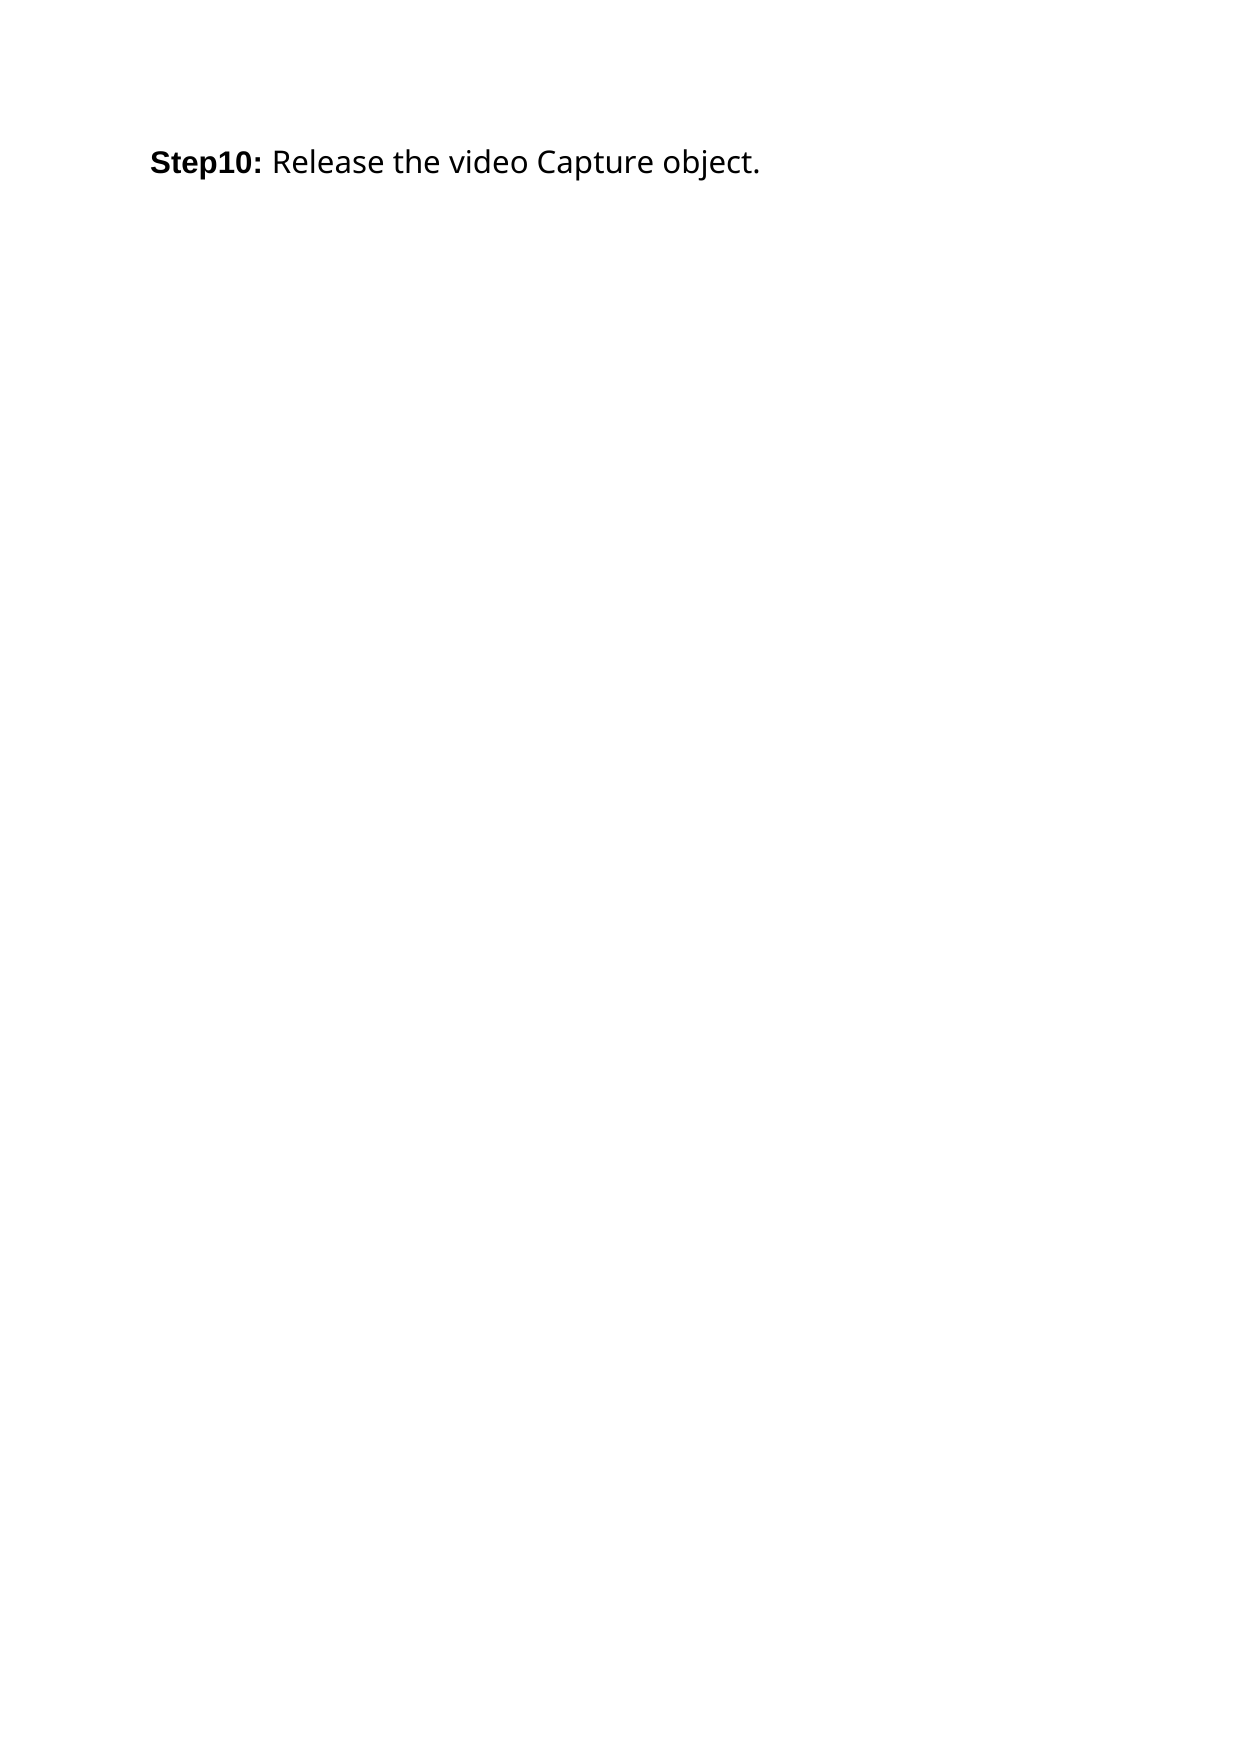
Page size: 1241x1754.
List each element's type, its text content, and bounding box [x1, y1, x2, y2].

text Step10: Release the video Capture object. [150, 139, 1165, 182]
